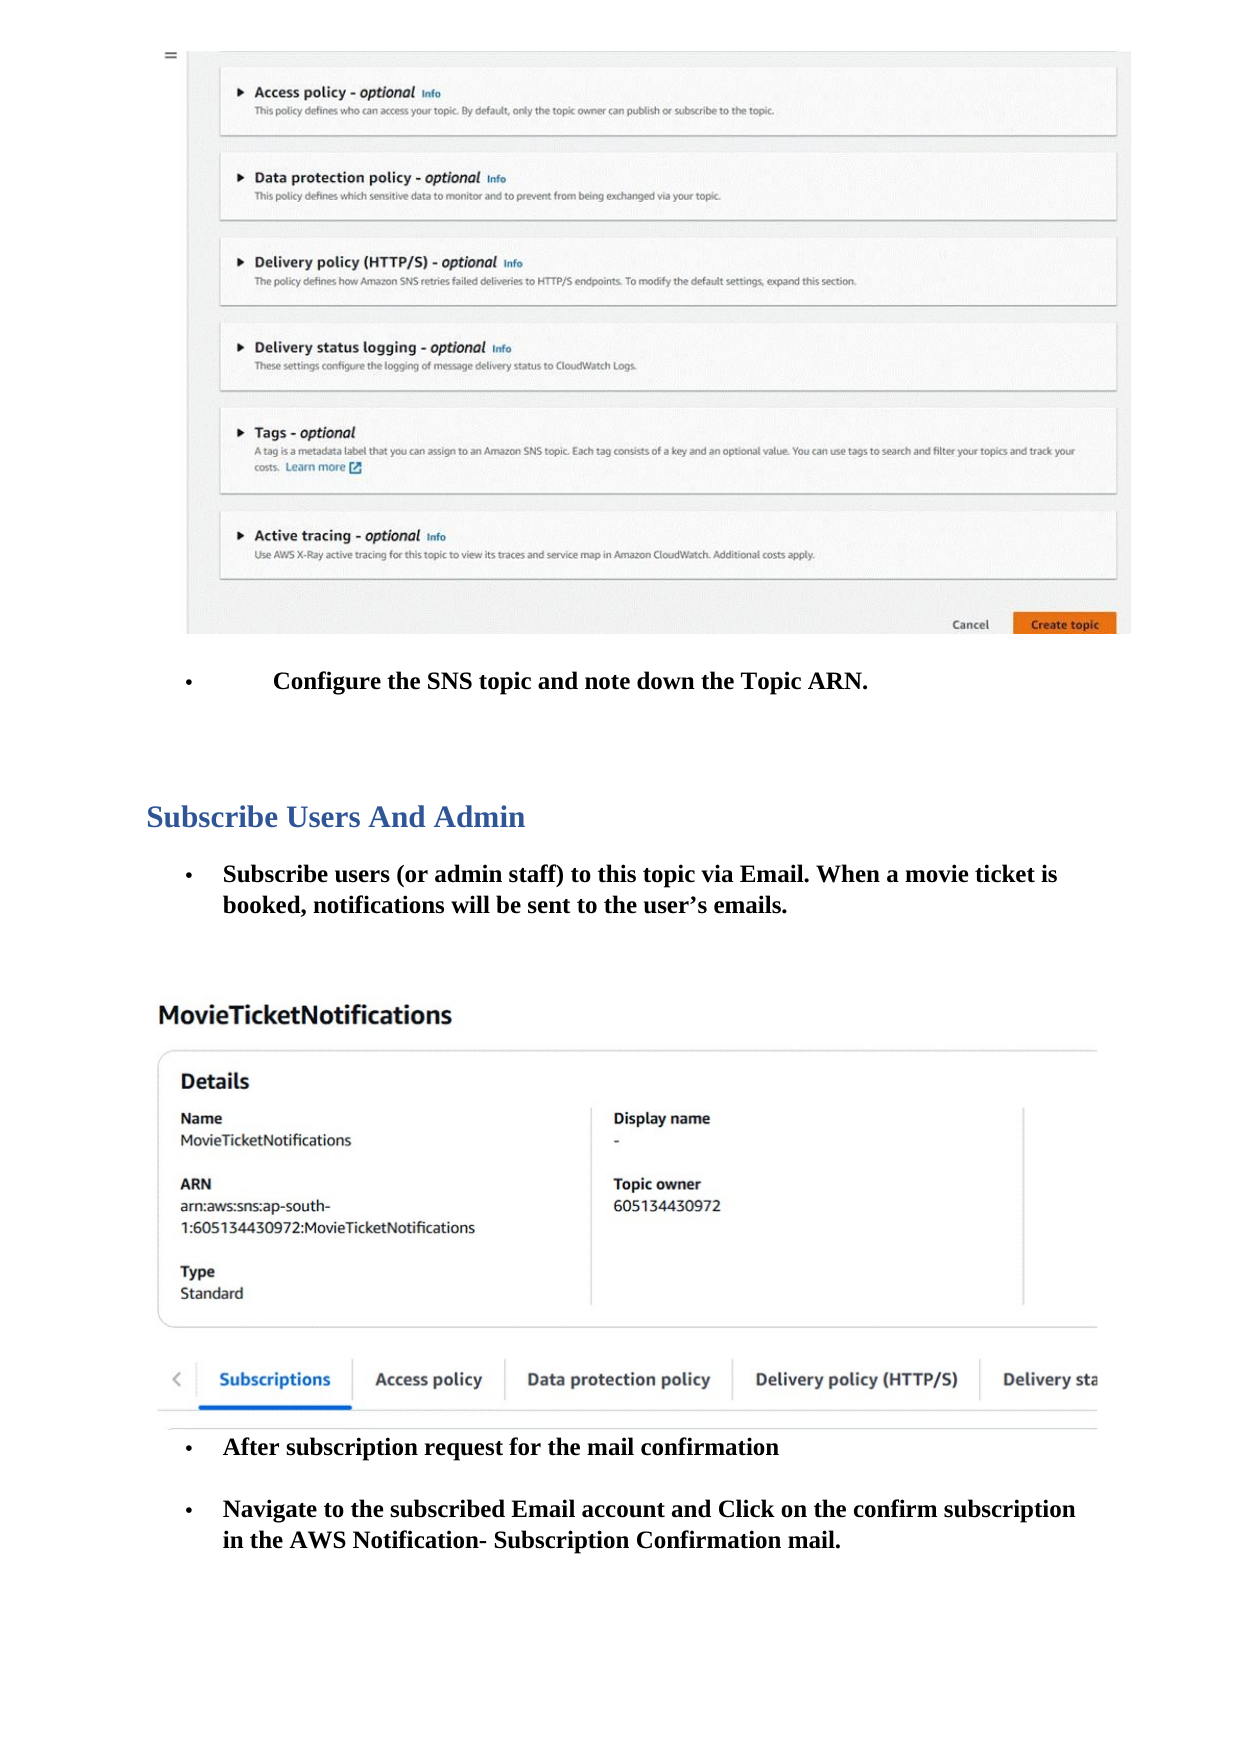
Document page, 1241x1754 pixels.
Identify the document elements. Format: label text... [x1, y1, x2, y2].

subtitle Subscribe Users And Admin [146, 798, 1093, 834]
picture [154, 51, 1132, 634]
list Subscribe users (or admin staff) to this topic via Email. When a movie ticket is booked, notifications will be sent to the user’s emails. [185, 859, 1103, 918]
list Navigate to the subscribed Email account and Click on the confirm subscription in the AWS Notification- Subscription Confirmation mail. [185, 1494, 1103, 1553]
list After subscription request for the mail confirmation [185, 1432, 1103, 1460]
list Configure the SNS topic and note down the Topic ARN. [185, 666, 1103, 695]
picture [155, 996, 1098, 1430]
